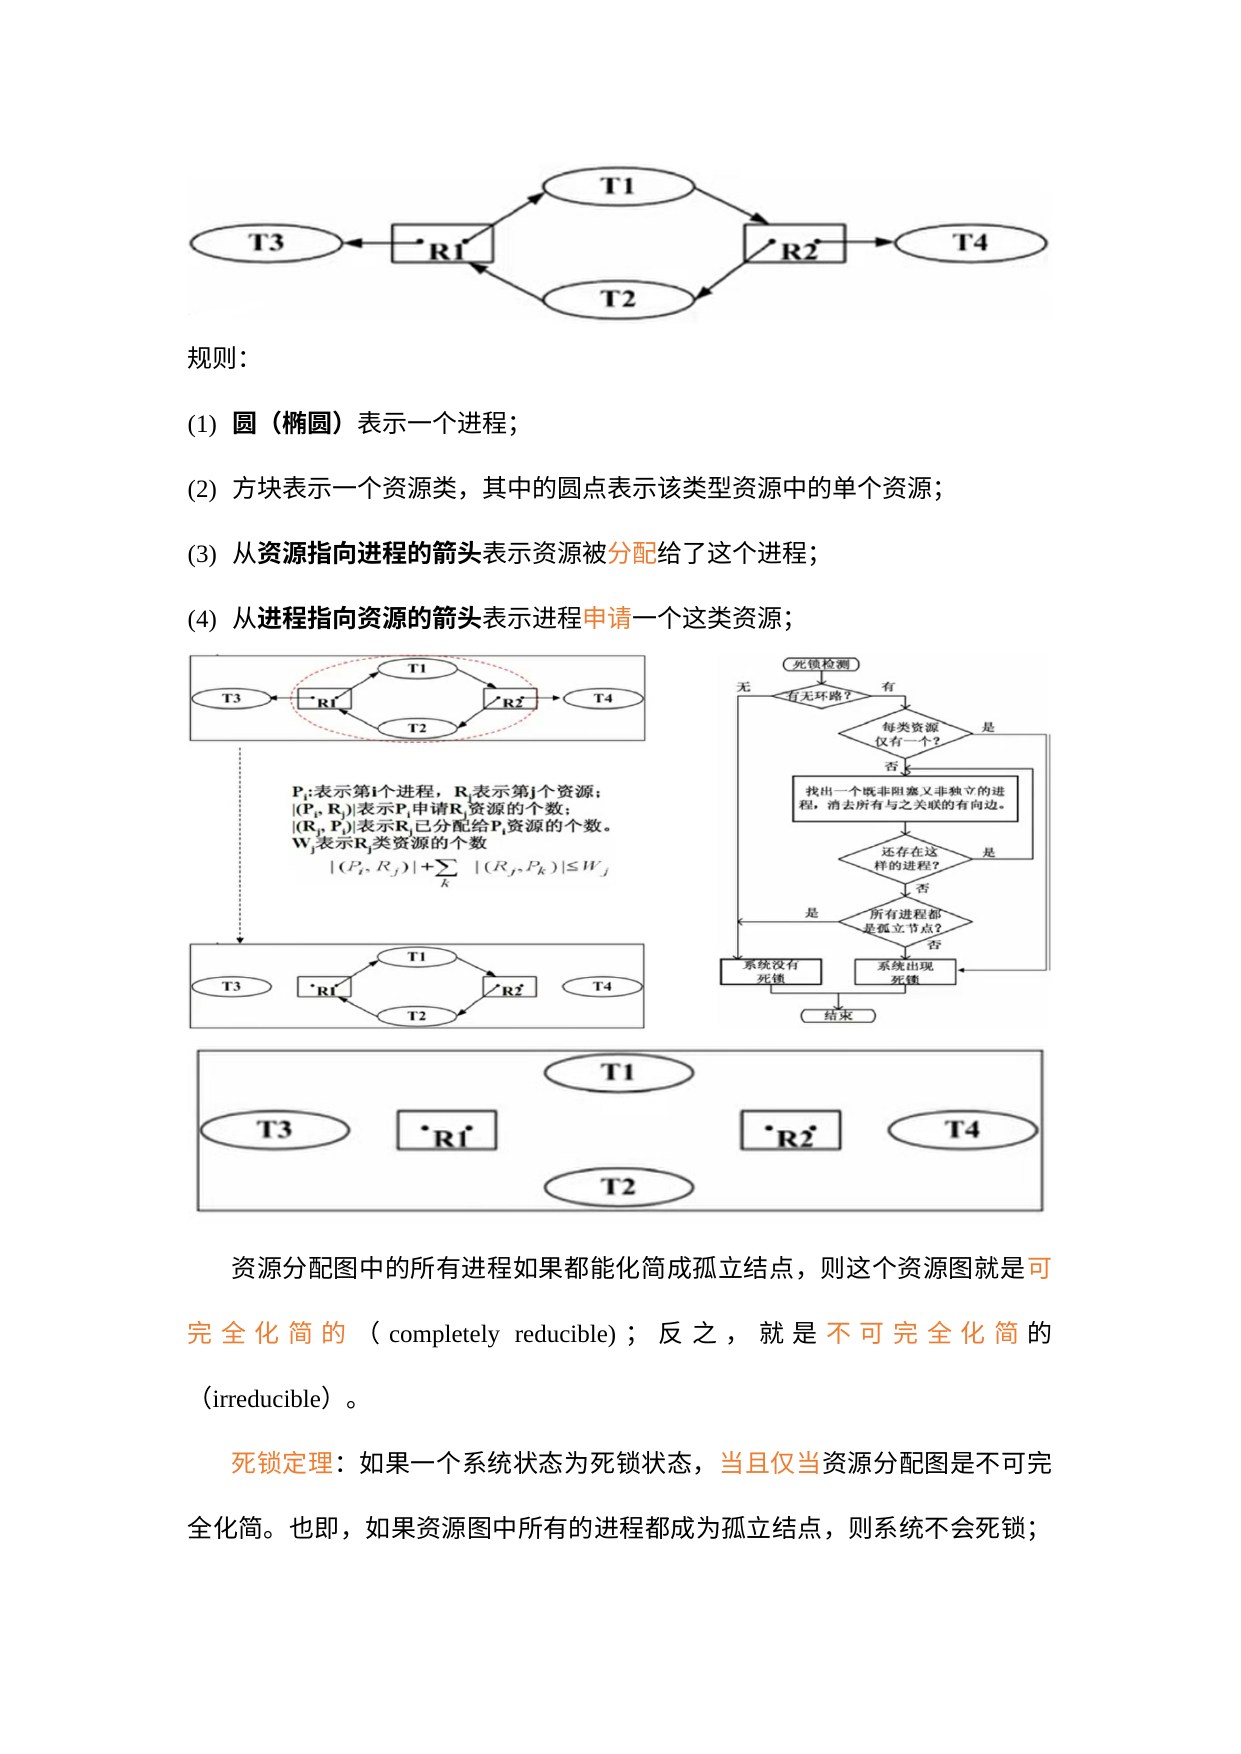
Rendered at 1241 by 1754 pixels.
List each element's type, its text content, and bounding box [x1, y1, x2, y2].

list 从进程指向资源的箭头表示进程申请一个这类资源； [187, 584, 1053, 649]
text 规则： [187, 324, 1053, 389]
picture [187, 162, 1053, 324]
picture [187, 1039, 1053, 1224]
list 圆（椭圆）表示一个进程； [187, 389, 1053, 454]
list 方块表示一个资源类，其中的圆点表示该类型资源中的单个资源； [187, 454, 1053, 519]
list 从资源指向进程的箭头表示资源被分配给了这个进程； [187, 519, 1053, 584]
picture [187, 649, 1053, 1033]
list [187, 1429, 1053, 1559]
list 资源分配图中的所有进程如果都能化简成孤立结点，则这个资源图就是可完全化简的（completely reducible)；反之，就是不可完全化简的（irreducible）。 [187, 1234, 1053, 1429]
